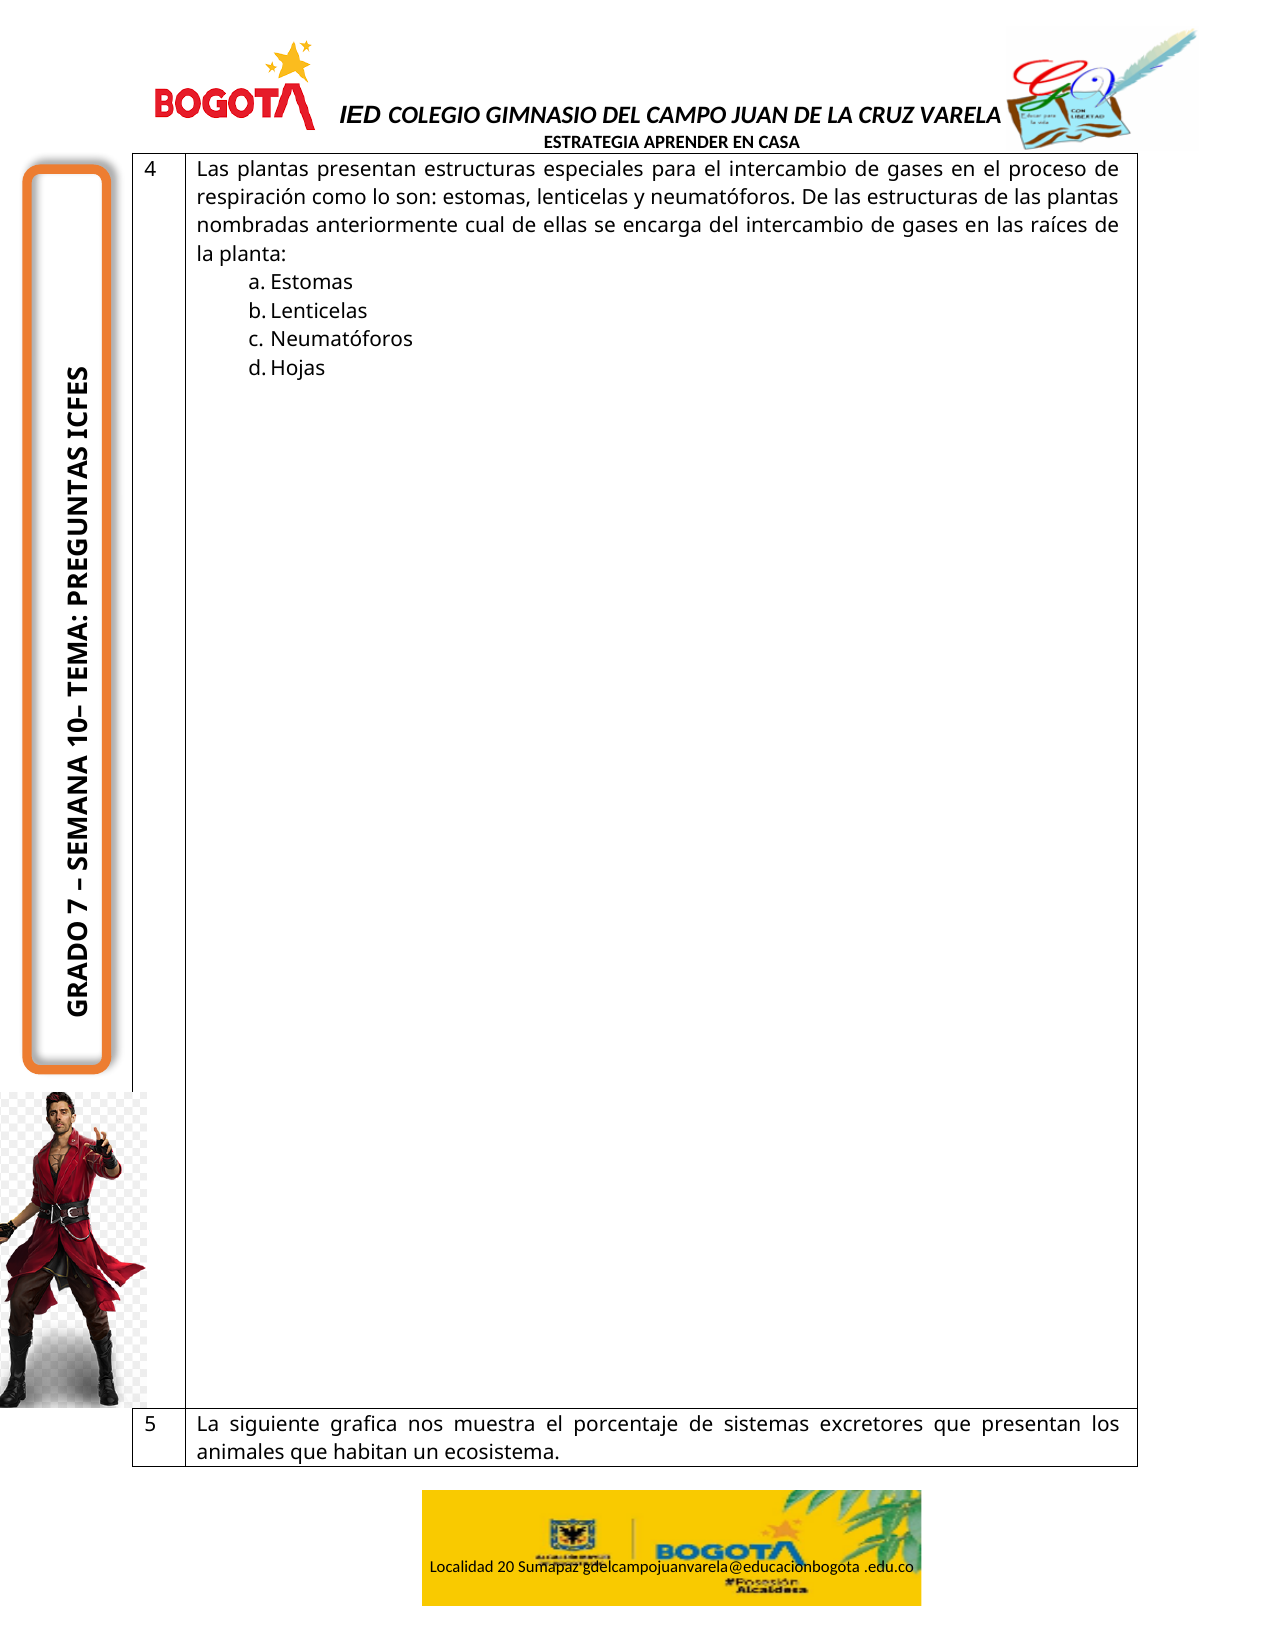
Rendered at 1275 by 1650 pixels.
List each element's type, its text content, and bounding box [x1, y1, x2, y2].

picture [0, 1092, 147, 1408]
table_cell 4 [133, 154, 185, 1408]
table_cell Las plantas presentan estructuras especiales para el intercambio de gases en el proceso de respiración como lo son: estomas, lenticelas y neumatóforos. De las estructuras de las plantas nombradas anteriormente cual de ellas se encarga del intercambio de gases en las raíces de la planta: a. Estomas b. Lenticelas c. Neumatóforos d. Hojas [186, 154, 1137, 1408]
table_cell 5 [133, 1409, 185, 1466]
picture [109, 17, 355, 166]
picture [422, 1490, 922, 1606]
picture [1005, 26, 1199, 151]
